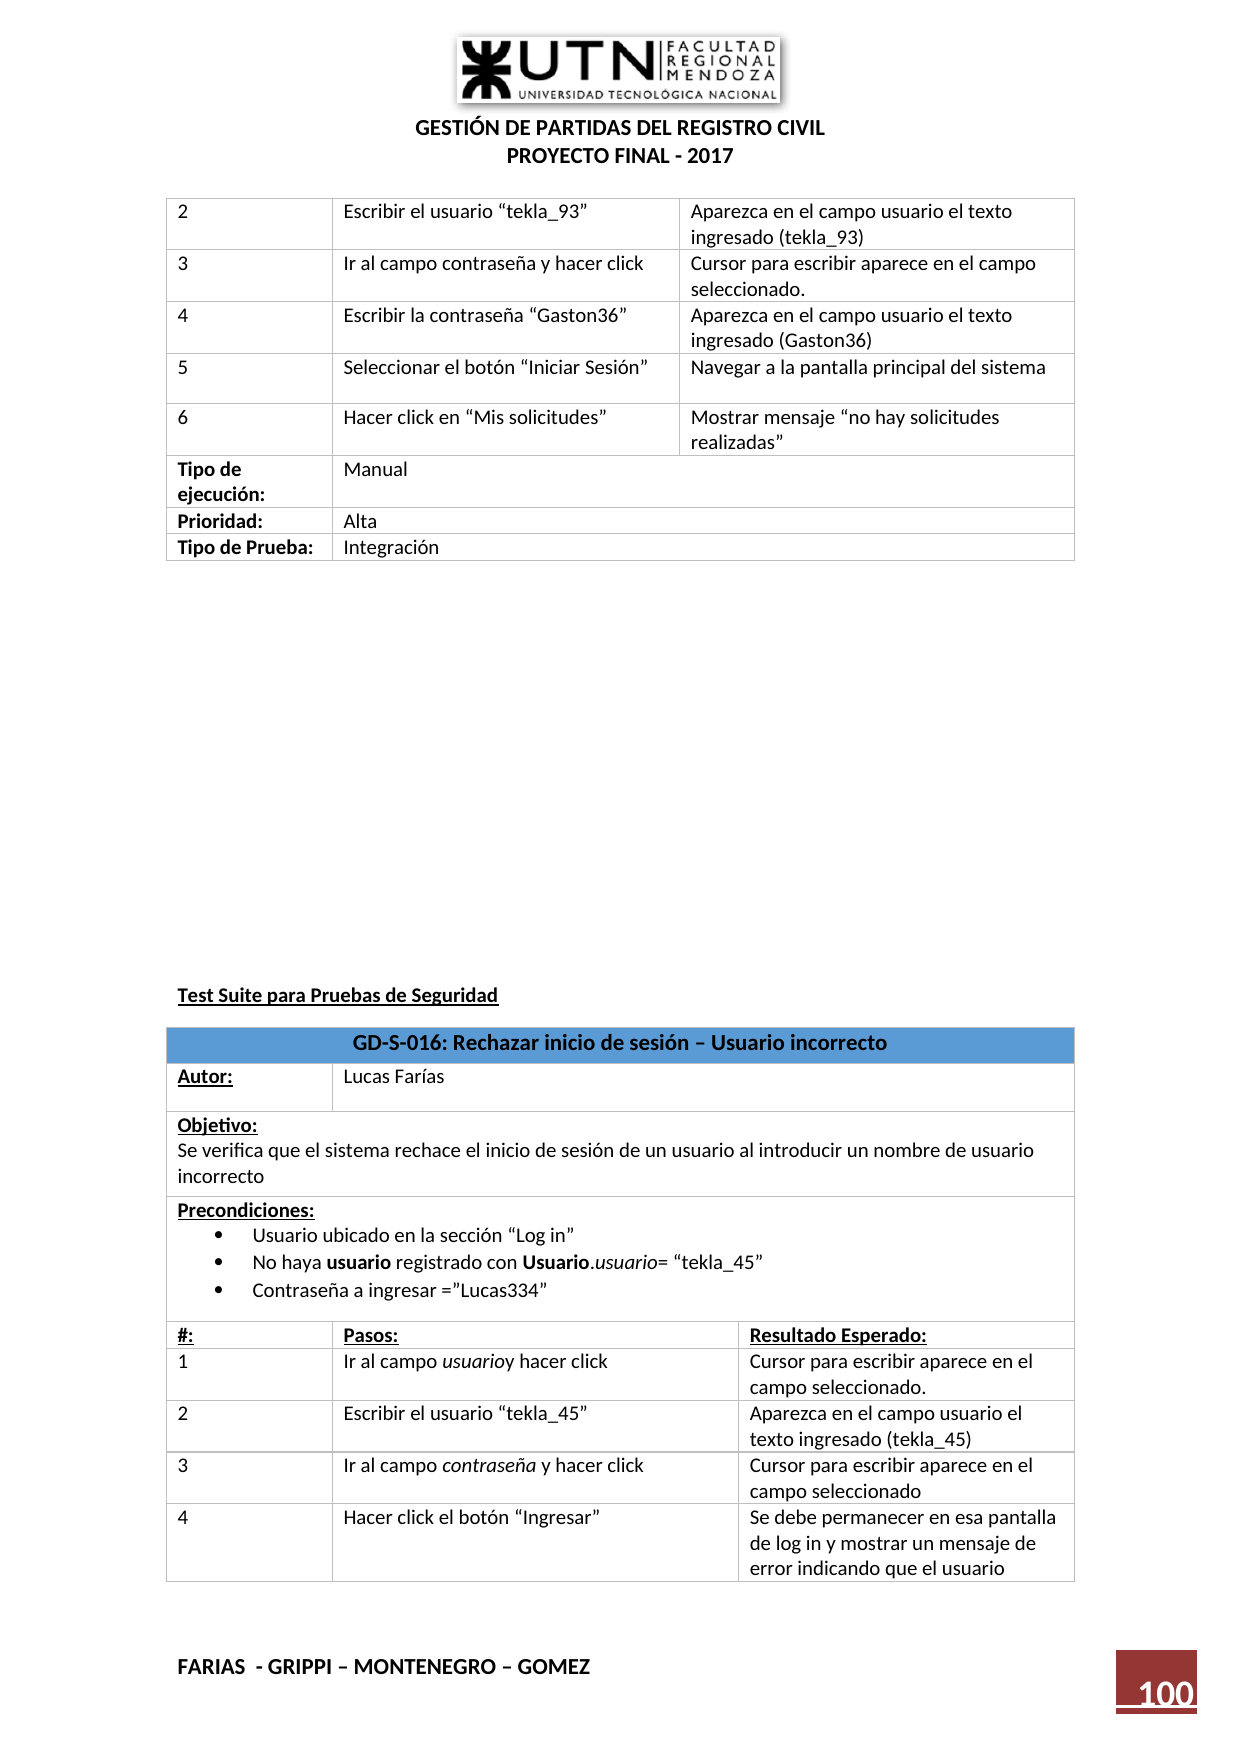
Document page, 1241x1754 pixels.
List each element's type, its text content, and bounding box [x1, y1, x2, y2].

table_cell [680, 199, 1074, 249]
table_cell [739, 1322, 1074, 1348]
text Test Suite para Pruebas de Seguridad [177, 983, 1063, 1008]
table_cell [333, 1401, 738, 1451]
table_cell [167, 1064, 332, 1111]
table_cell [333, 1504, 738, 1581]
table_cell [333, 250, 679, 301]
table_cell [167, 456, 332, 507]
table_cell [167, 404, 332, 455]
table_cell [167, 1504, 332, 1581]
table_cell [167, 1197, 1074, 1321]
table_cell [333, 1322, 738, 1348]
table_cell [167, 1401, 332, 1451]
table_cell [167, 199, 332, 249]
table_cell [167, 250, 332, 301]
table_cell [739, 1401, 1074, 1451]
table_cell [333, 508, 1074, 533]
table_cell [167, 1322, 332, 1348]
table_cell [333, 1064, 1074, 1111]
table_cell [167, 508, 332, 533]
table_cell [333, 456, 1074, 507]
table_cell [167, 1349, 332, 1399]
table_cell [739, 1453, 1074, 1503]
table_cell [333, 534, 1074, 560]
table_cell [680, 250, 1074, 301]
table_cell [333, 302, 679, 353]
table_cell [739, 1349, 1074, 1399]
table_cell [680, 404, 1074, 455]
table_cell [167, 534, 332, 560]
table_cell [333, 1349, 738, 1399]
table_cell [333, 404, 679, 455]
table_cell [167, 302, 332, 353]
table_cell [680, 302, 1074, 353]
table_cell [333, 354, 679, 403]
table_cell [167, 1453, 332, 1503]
picture [449, 29, 791, 114]
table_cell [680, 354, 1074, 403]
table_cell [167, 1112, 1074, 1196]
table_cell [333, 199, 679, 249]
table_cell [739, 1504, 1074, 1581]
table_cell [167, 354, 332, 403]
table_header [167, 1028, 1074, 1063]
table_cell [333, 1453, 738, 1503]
